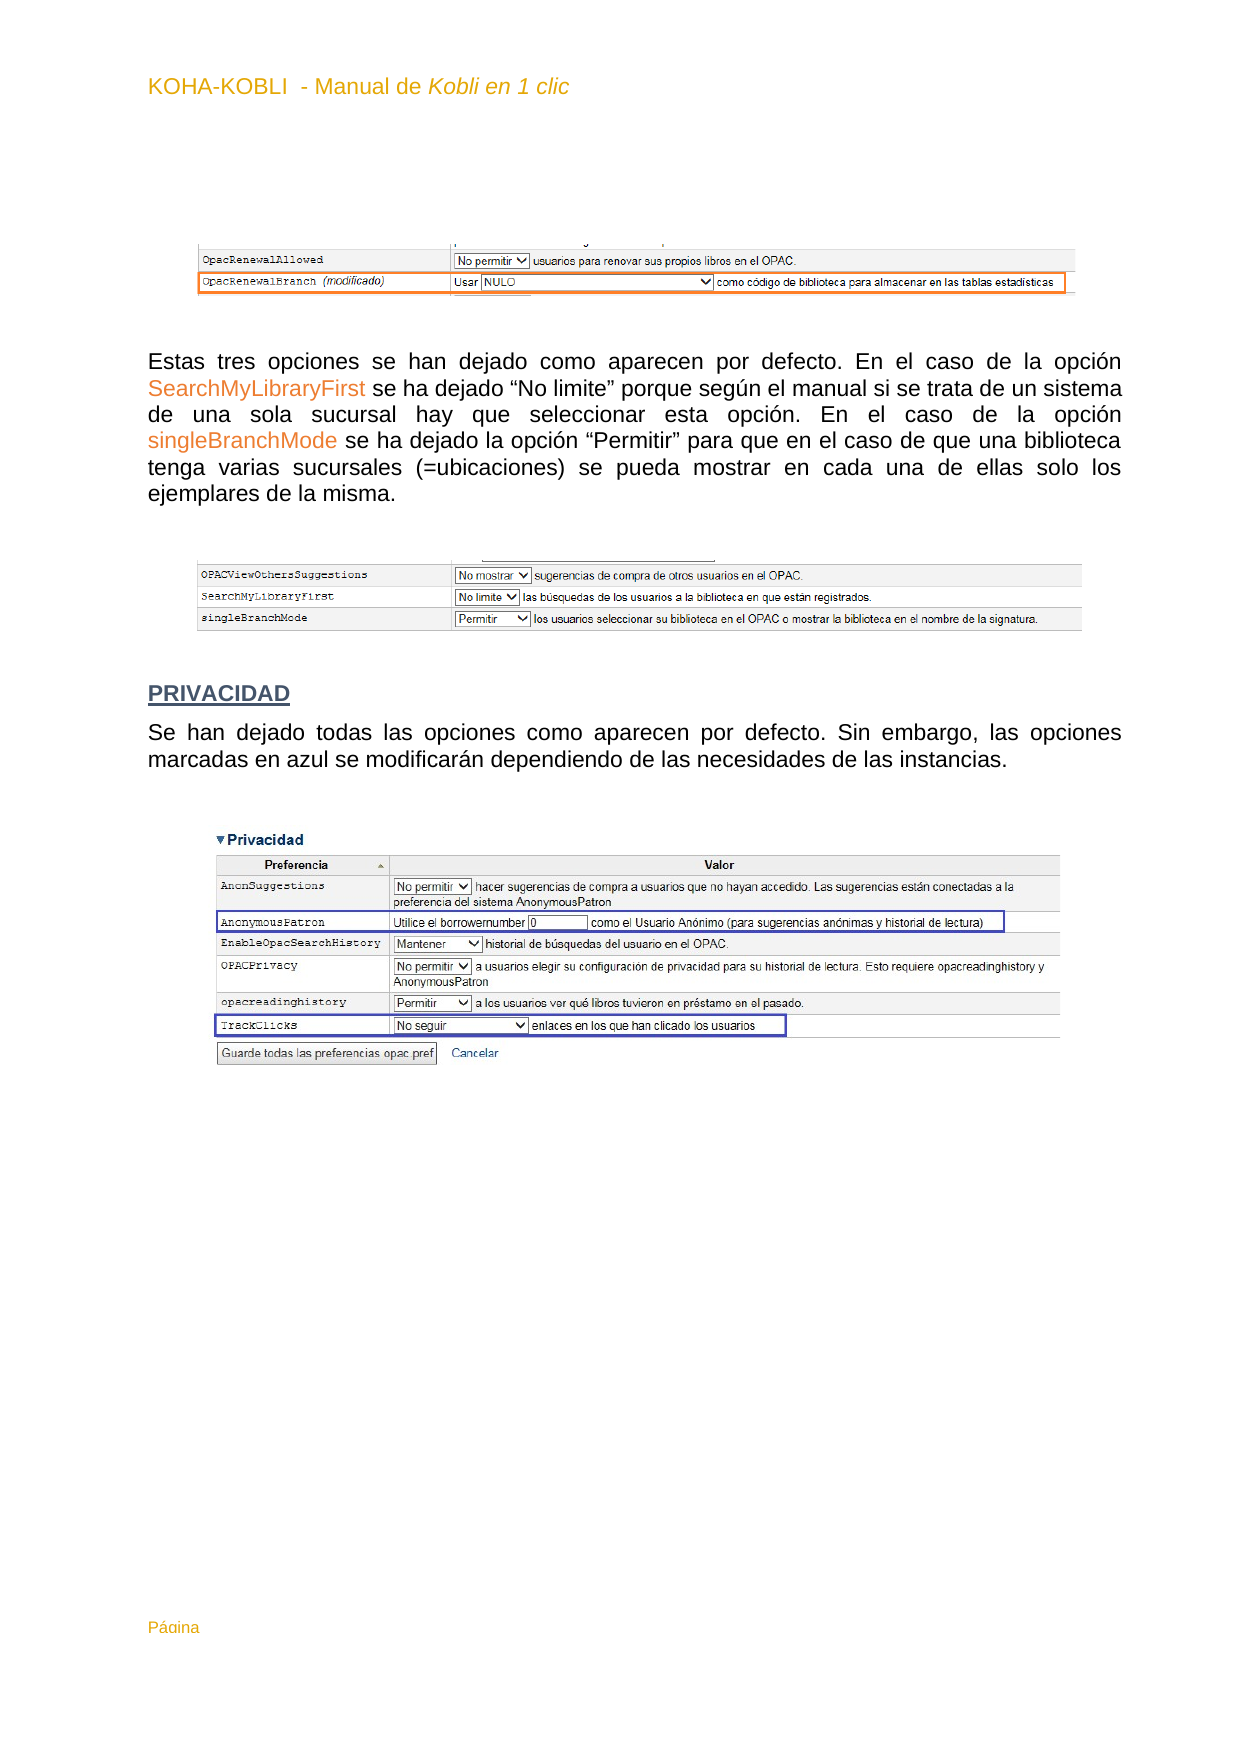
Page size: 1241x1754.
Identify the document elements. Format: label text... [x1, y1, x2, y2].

subtitle PRIVACIDAD [148, 680, 1134, 707]
picture [208, 825, 1060, 1065]
picture [192, 560, 1082, 633]
picture [192, 244, 1076, 296]
text Se han dejado todas las opciones como aparecen por defecto. Sin embargo, las opciones marcadas en azul se modificarán dependiendo de las necesidades de las instancias. [148, 719, 1122, 772]
text Estas tres opciones se han dejado como aparecen por defecto. En el caso de la opción SearchMyLibraryFirst se ha dejado “No limite” porque según el manual si se trata de un sistema de una sola sucursal hay que seleccionar esta opción. En el caso de la opción singleBranchMode se ha dejado la opción “Permitir” para que en el caso de que una biblioteca tenga varias sucursales (=ubicaciones) se pueda mostrar en cada una de ellas solo los ejemplares de la misma. [148, 348, 1122, 506]
